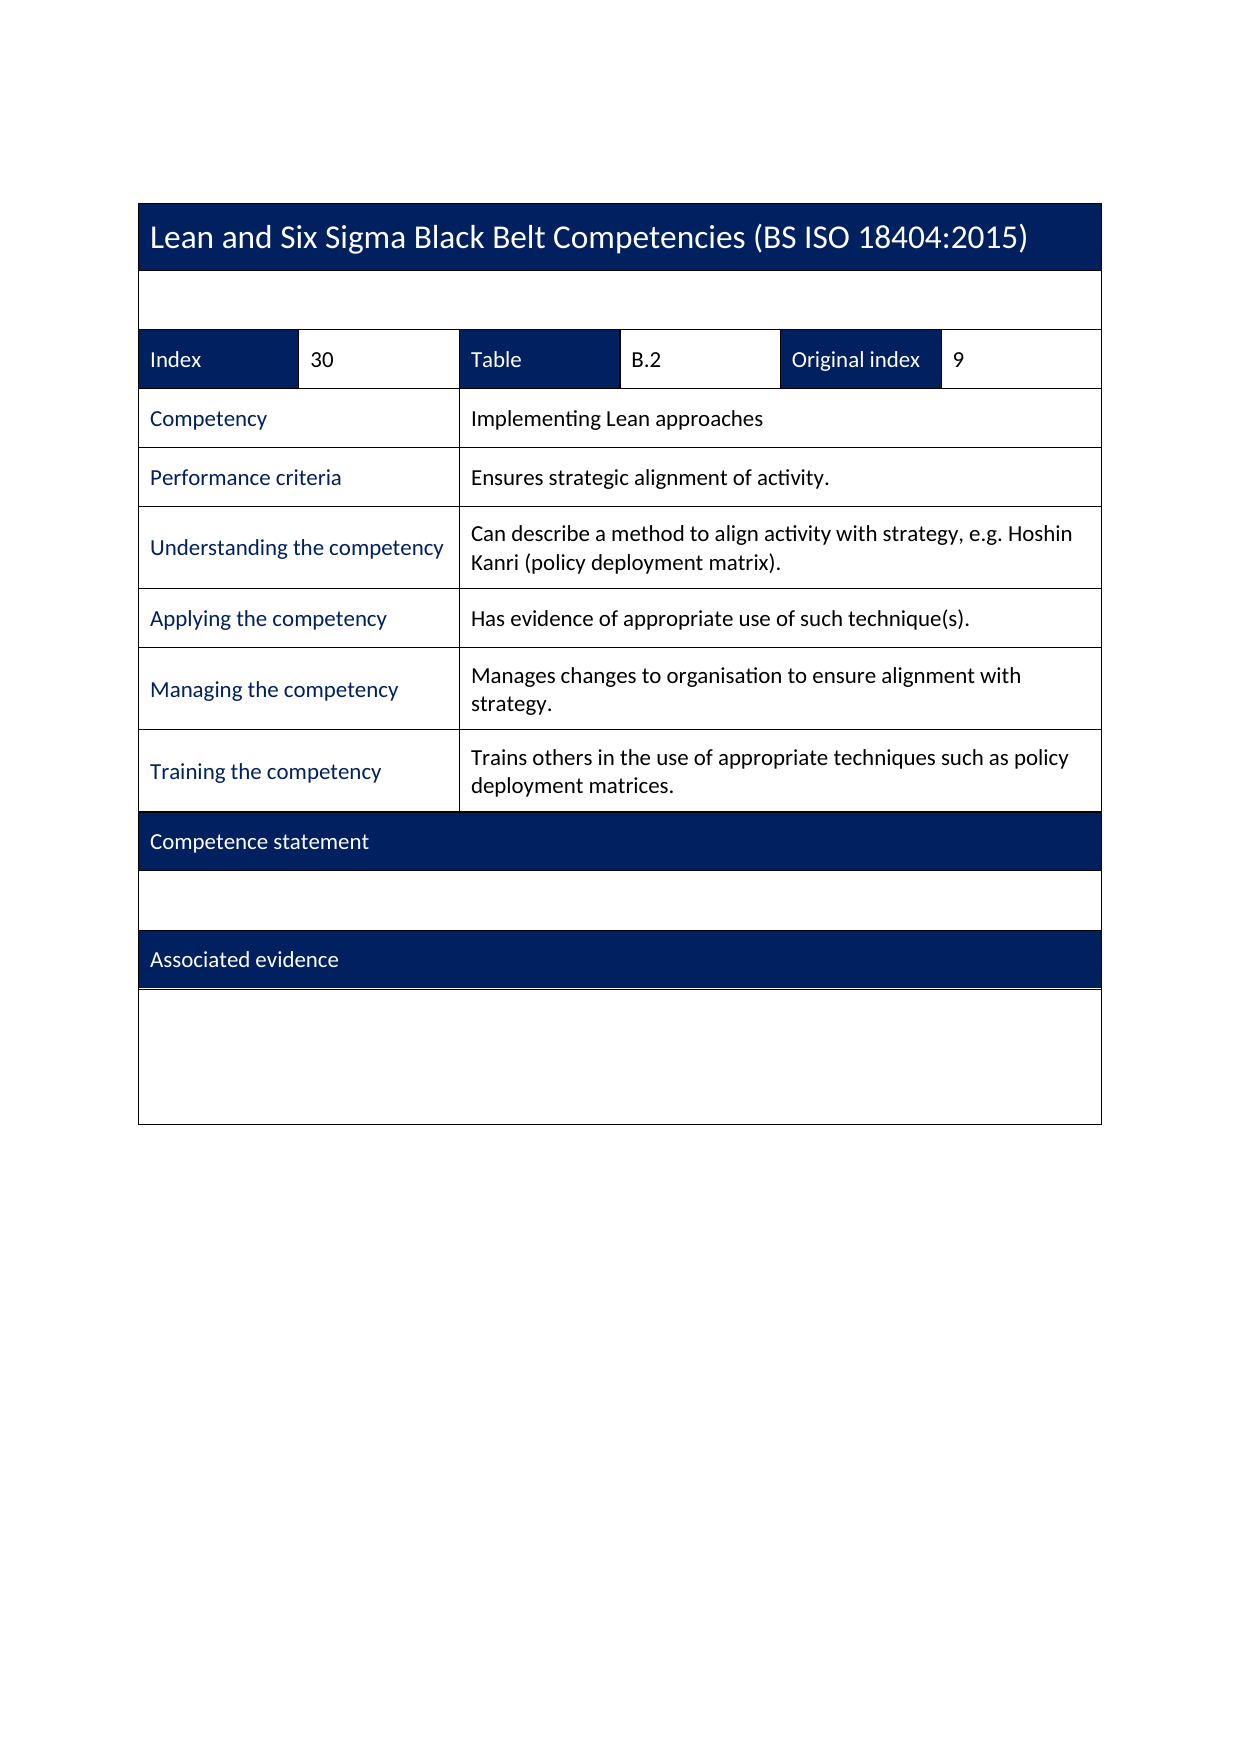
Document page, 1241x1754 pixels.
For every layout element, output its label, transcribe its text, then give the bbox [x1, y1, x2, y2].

table_cell Manages changes to organisation to ensure alignment with strategy. [460, 648, 1101, 729]
table_cell Performance criteria [139, 448, 459, 506]
table_cell Implementing Lean approaches [460, 389, 1101, 447]
table_cell Associated evidence [139, 931, 1101, 988]
table_cell Ensures strategic alignment of activity. [460, 448, 1101, 506]
table_cell Applying the competency [139, 589, 459, 647]
table_header Lean and Six Sigma Black Belt Competencies (BS ISO 18404:2015) [139, 204, 1101, 270]
table_cell Table [460, 330, 619, 388]
table_cell Original index [781, 330, 941, 388]
table_cell Training the competency [139, 730, 459, 811]
table_cell 9 [942, 330, 1101, 388]
table_cell [139, 871, 1101, 929]
table_cell Has evidence of appropriate use of such technique(s). [460, 589, 1101, 647]
table_cell Can describe a method to align activity with strategy, e.g. Hoshin Kanri (policy deployment matrix). [460, 507, 1101, 588]
table_cell [139, 271, 1101, 329]
table_cell Index [139, 330, 298, 388]
table_cell Managing the competency [139, 648, 459, 729]
table_cell Competency [139, 389, 459, 447]
table_cell 30 [299, 330, 459, 388]
table_cell Competence statement [139, 813, 1101, 870]
table_cell Understanding the competency [139, 507, 459, 588]
table_cell B.2 [621, 330, 780, 388]
table_cell [139, 990, 1101, 1124]
table_cell Trains others in the use of appropriate techniques such as policy deployment matrices. [460, 730, 1101, 811]
